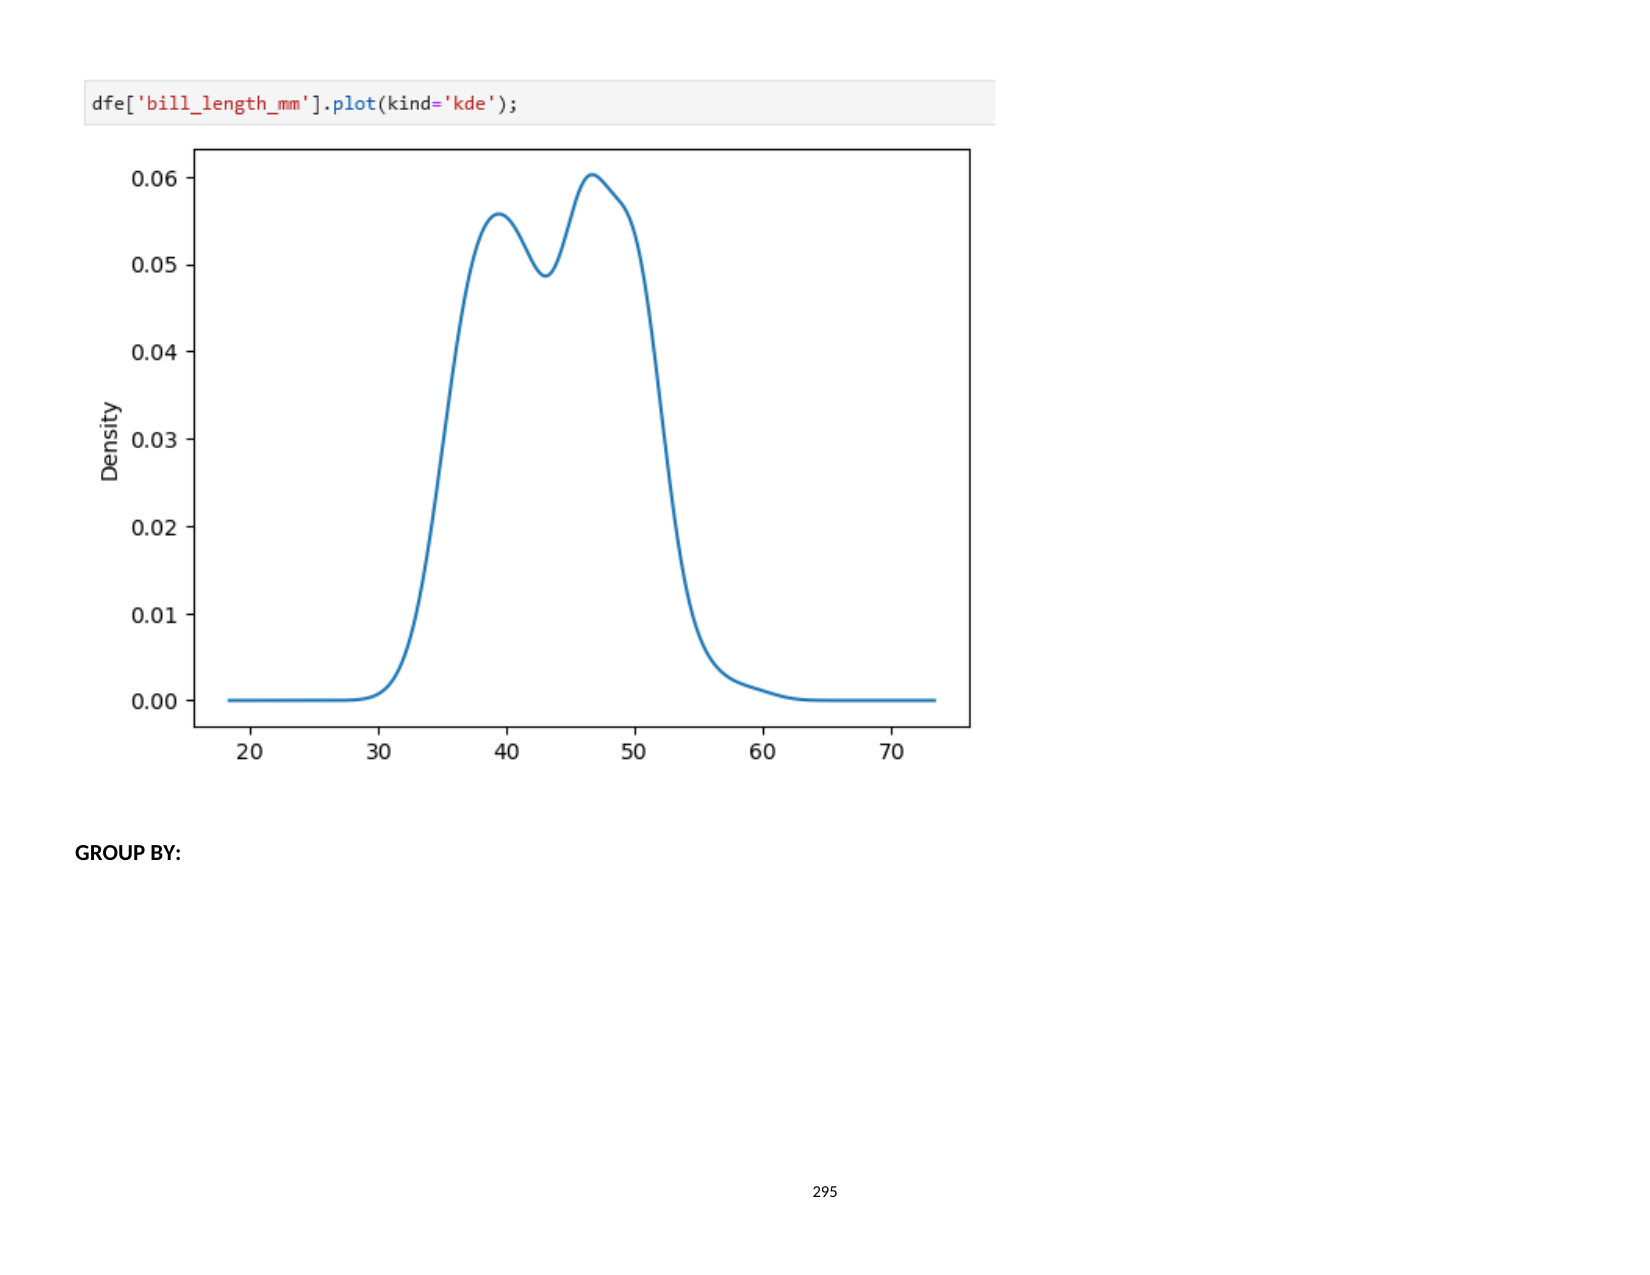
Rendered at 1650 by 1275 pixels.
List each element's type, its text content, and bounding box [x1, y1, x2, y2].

picture [75, 75, 996, 772]
text GROUP BY: [75, 838, 1575, 866]
